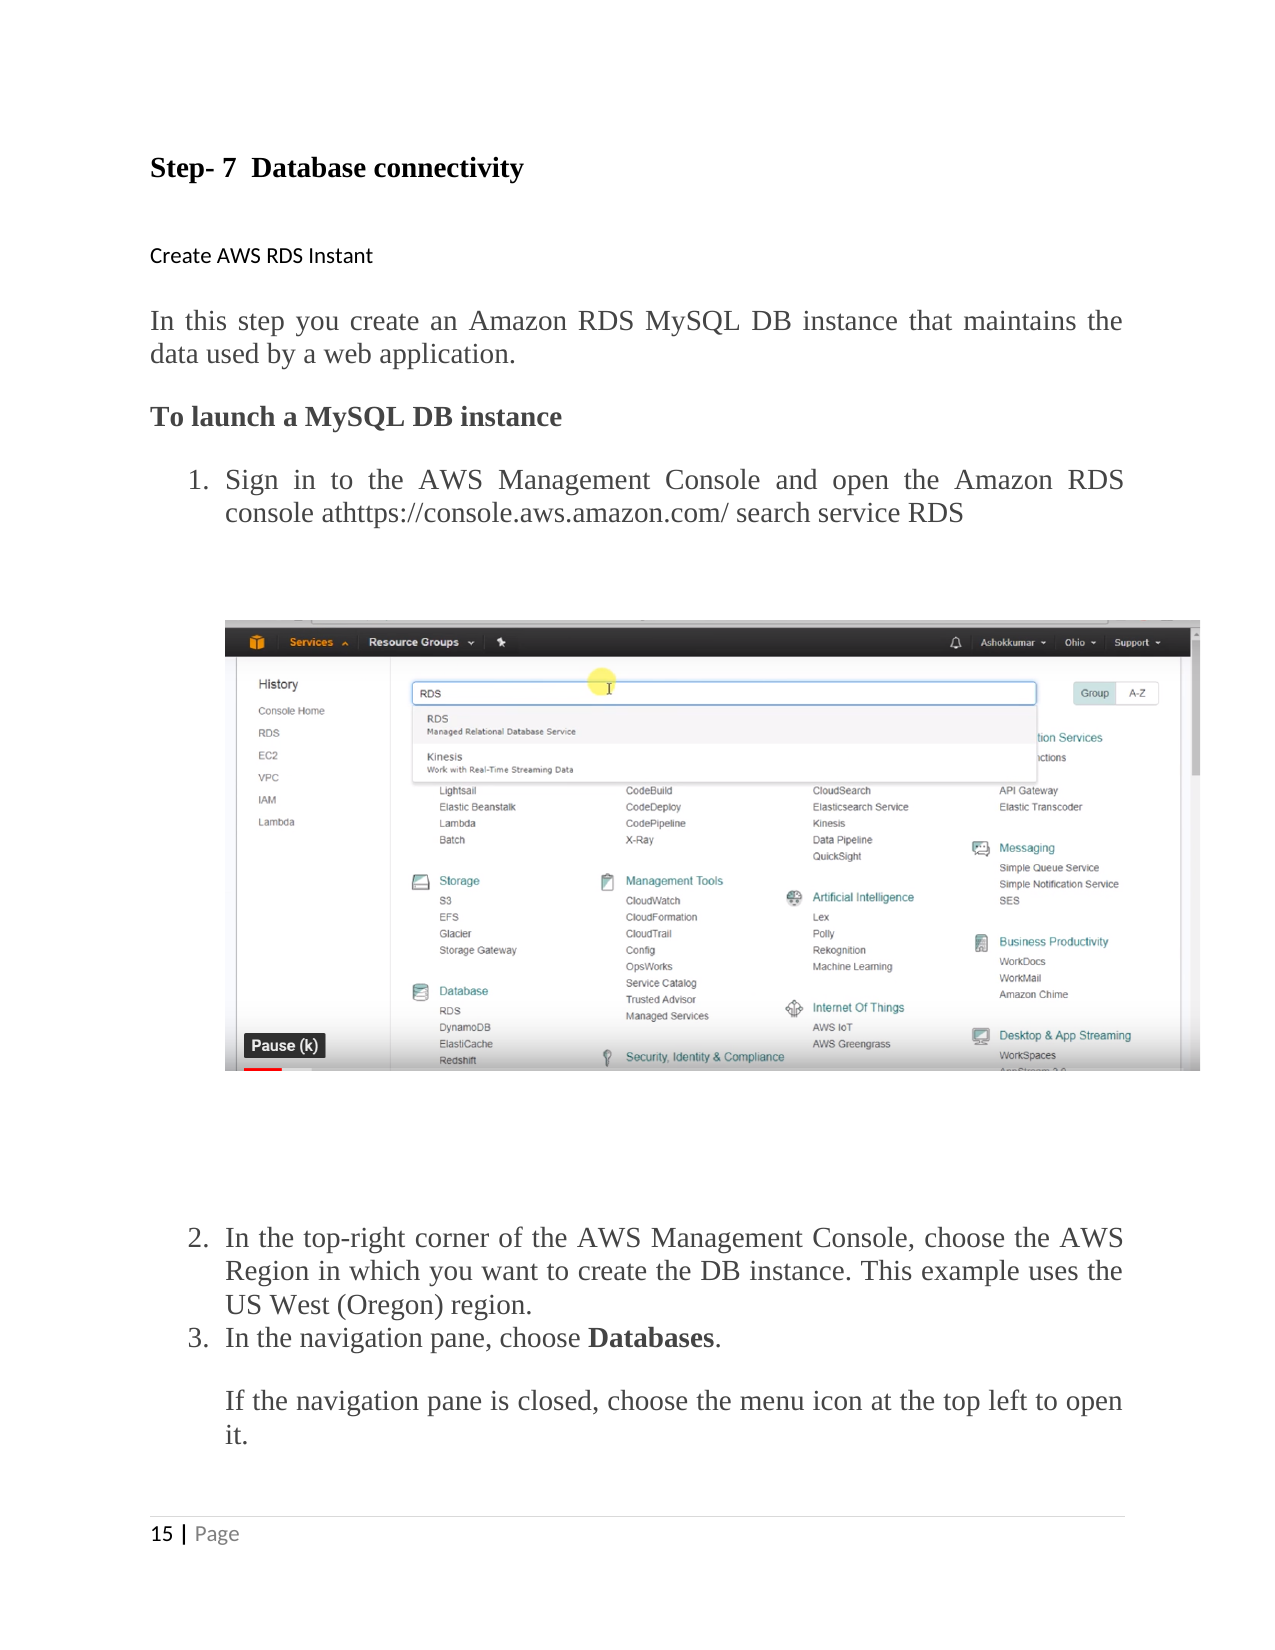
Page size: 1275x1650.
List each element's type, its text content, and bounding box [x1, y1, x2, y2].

subtitle Step- 7 Database connectivity [150, 150, 1125, 183]
text In this step you create an Amazon RDS MySQL DB instance that maintains the data used by a web application. [150, 303, 1125, 370]
text Create AWS RDS Instant [150, 242, 1125, 269]
text If the navigation pane is closed, choose the menu icon at the top left to open it. [225, 1383, 1125, 1450]
list In the navigation pane, choose Databases. [187, 1321, 1125, 1354]
list Sign in to the AWS Management Console and open the Amazon RDS console athttps://console.aws.amazon.com/ search service RDS [187, 462, 1125, 529]
picture [225, 620, 1200, 1071]
text To launch a MySQL DB instance [150, 399, 1125, 433]
list In the top-right corner of the AWS Management Console, choose the AWS Region in which you want to create the DB instance. This example uses the US West (Oregon) region. [187, 1220, 1125, 1321]
